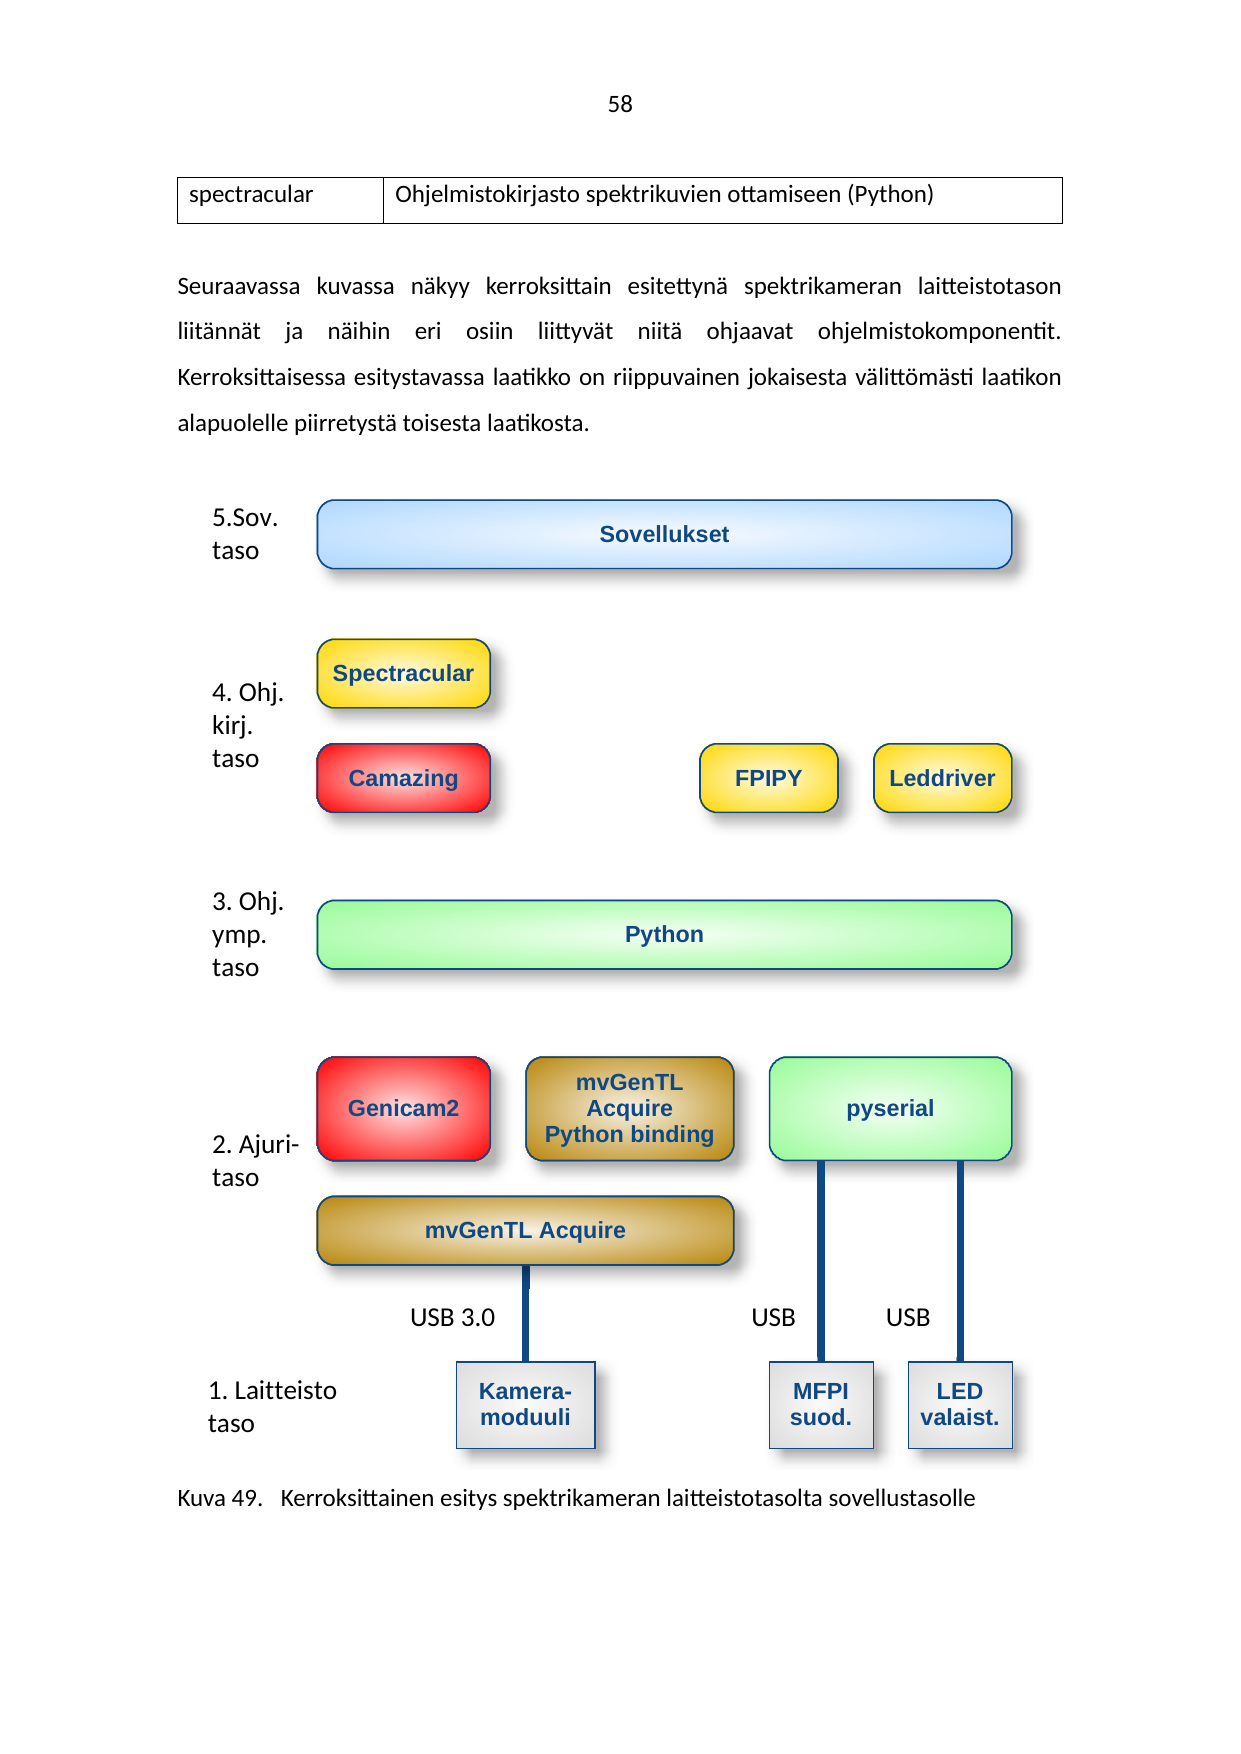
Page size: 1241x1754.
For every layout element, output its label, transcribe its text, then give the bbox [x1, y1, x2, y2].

text Kuva 49. Kerroksittainen esitys spektrikameran laitteistotasolta sovellustasolle [177, 1482, 1063, 1513]
table_cell Ohjelmistokirjasto spektrikuvien ottamiseen (Python) [384, 178, 1062, 223]
table_cell spectracular [178, 178, 383, 223]
text Seuraavassa kuvassa näkyy kerroksittain esitettynä spektrikameran laitteistotason liitännät ja näihin eri osiin liittyvät niitä ohjaavat ohjelmistokomponentit. Kerroksittaisessa esitystavassa laatikko on riippuvainen jokaisesta välittömästi laatikon alapuolelle piirretystä toisesta laatikosta. [177, 270, 1063, 437]
